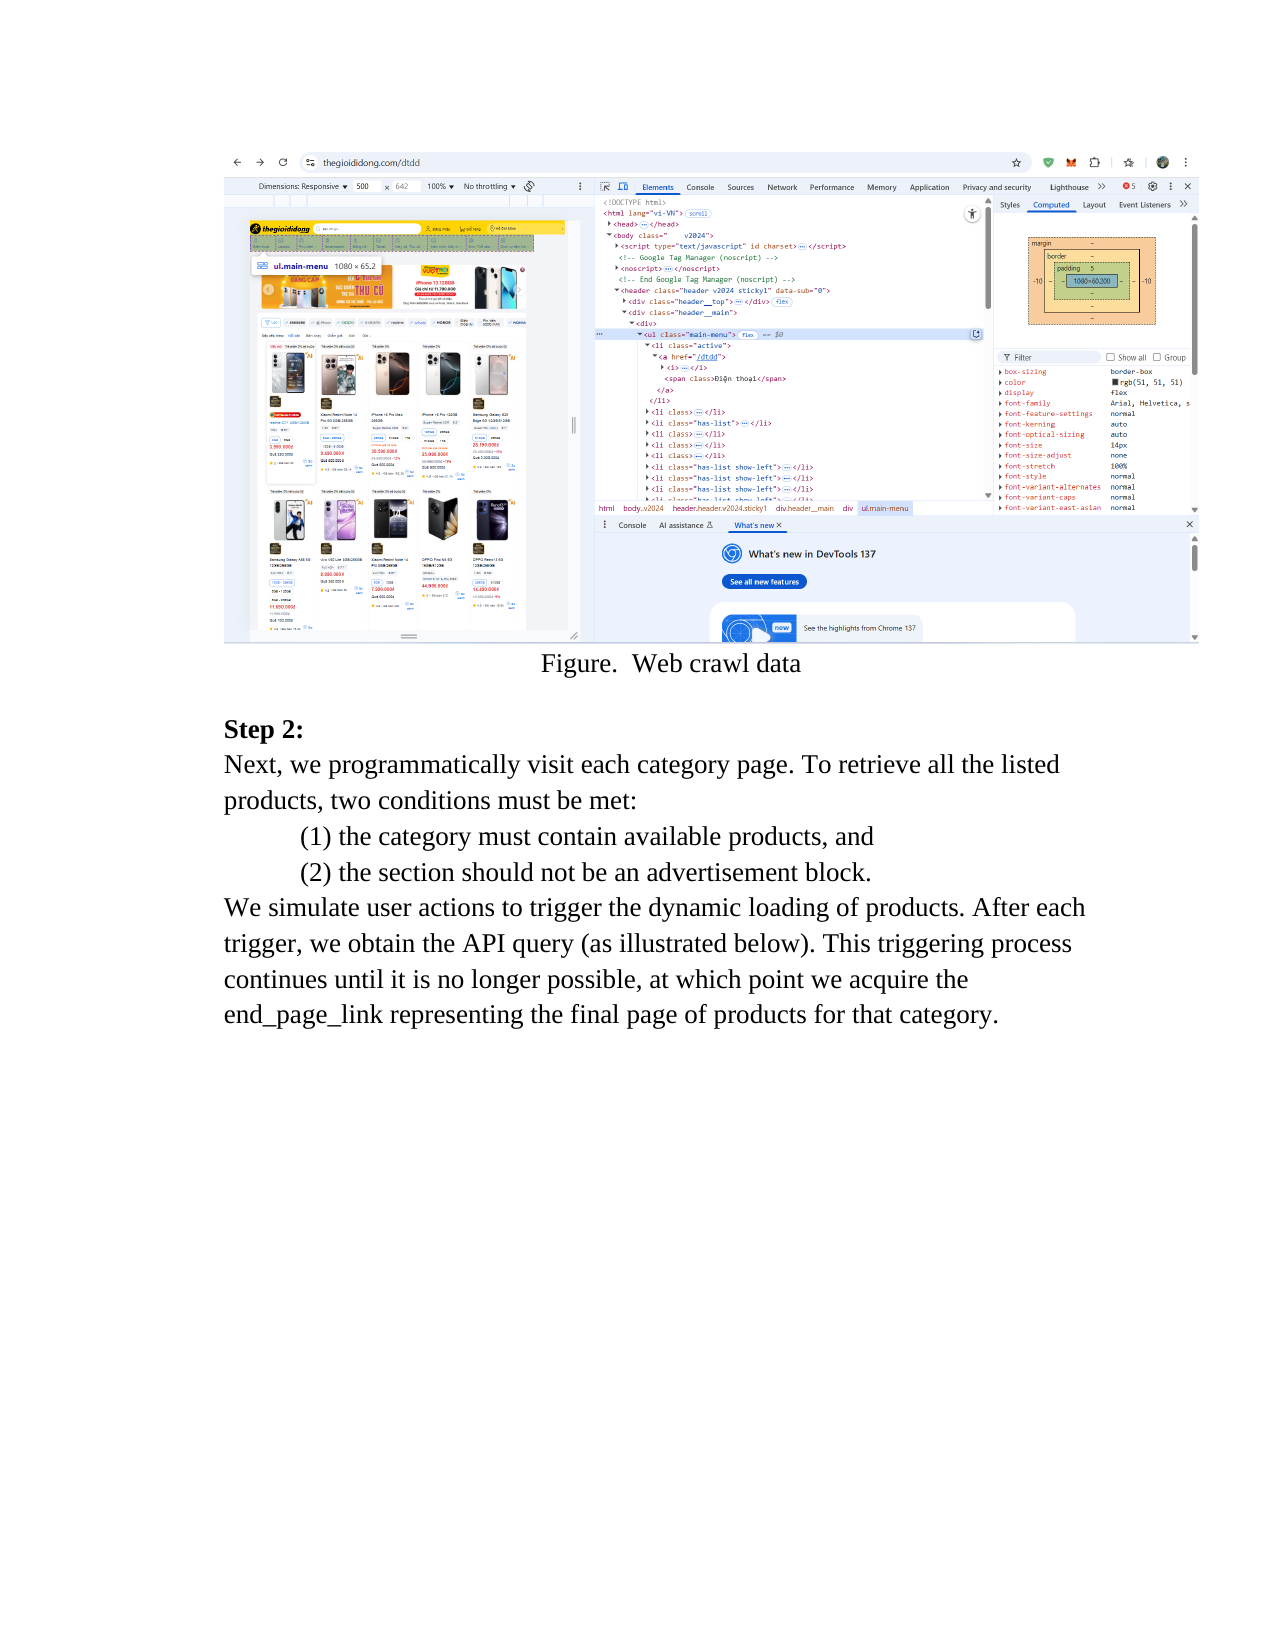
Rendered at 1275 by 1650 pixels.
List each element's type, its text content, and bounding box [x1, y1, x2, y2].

text (1) the category must contain available products, and [299, 820, 1125, 851]
text (2) the section should not be an advertisement block. [299, 856, 1125, 887]
text Next, we programmatically visit each category page. To retrieve all the listed products, two conditions must be met: [224, 748, 1125, 815]
text We simulate user actions to trigger the dynamic loading of products. After each trigger, we obtain the API query (as illustrated below). This triggering process continues until it is no longer possible, at which point we acquire the end_page_link representing the final page of products for that category. [224, 891, 1125, 1030]
picture [223, 150, 1199, 644]
text Figure. Web crawl data [224, 648, 1125, 709]
text Step 2: [224, 713, 1125, 744]
